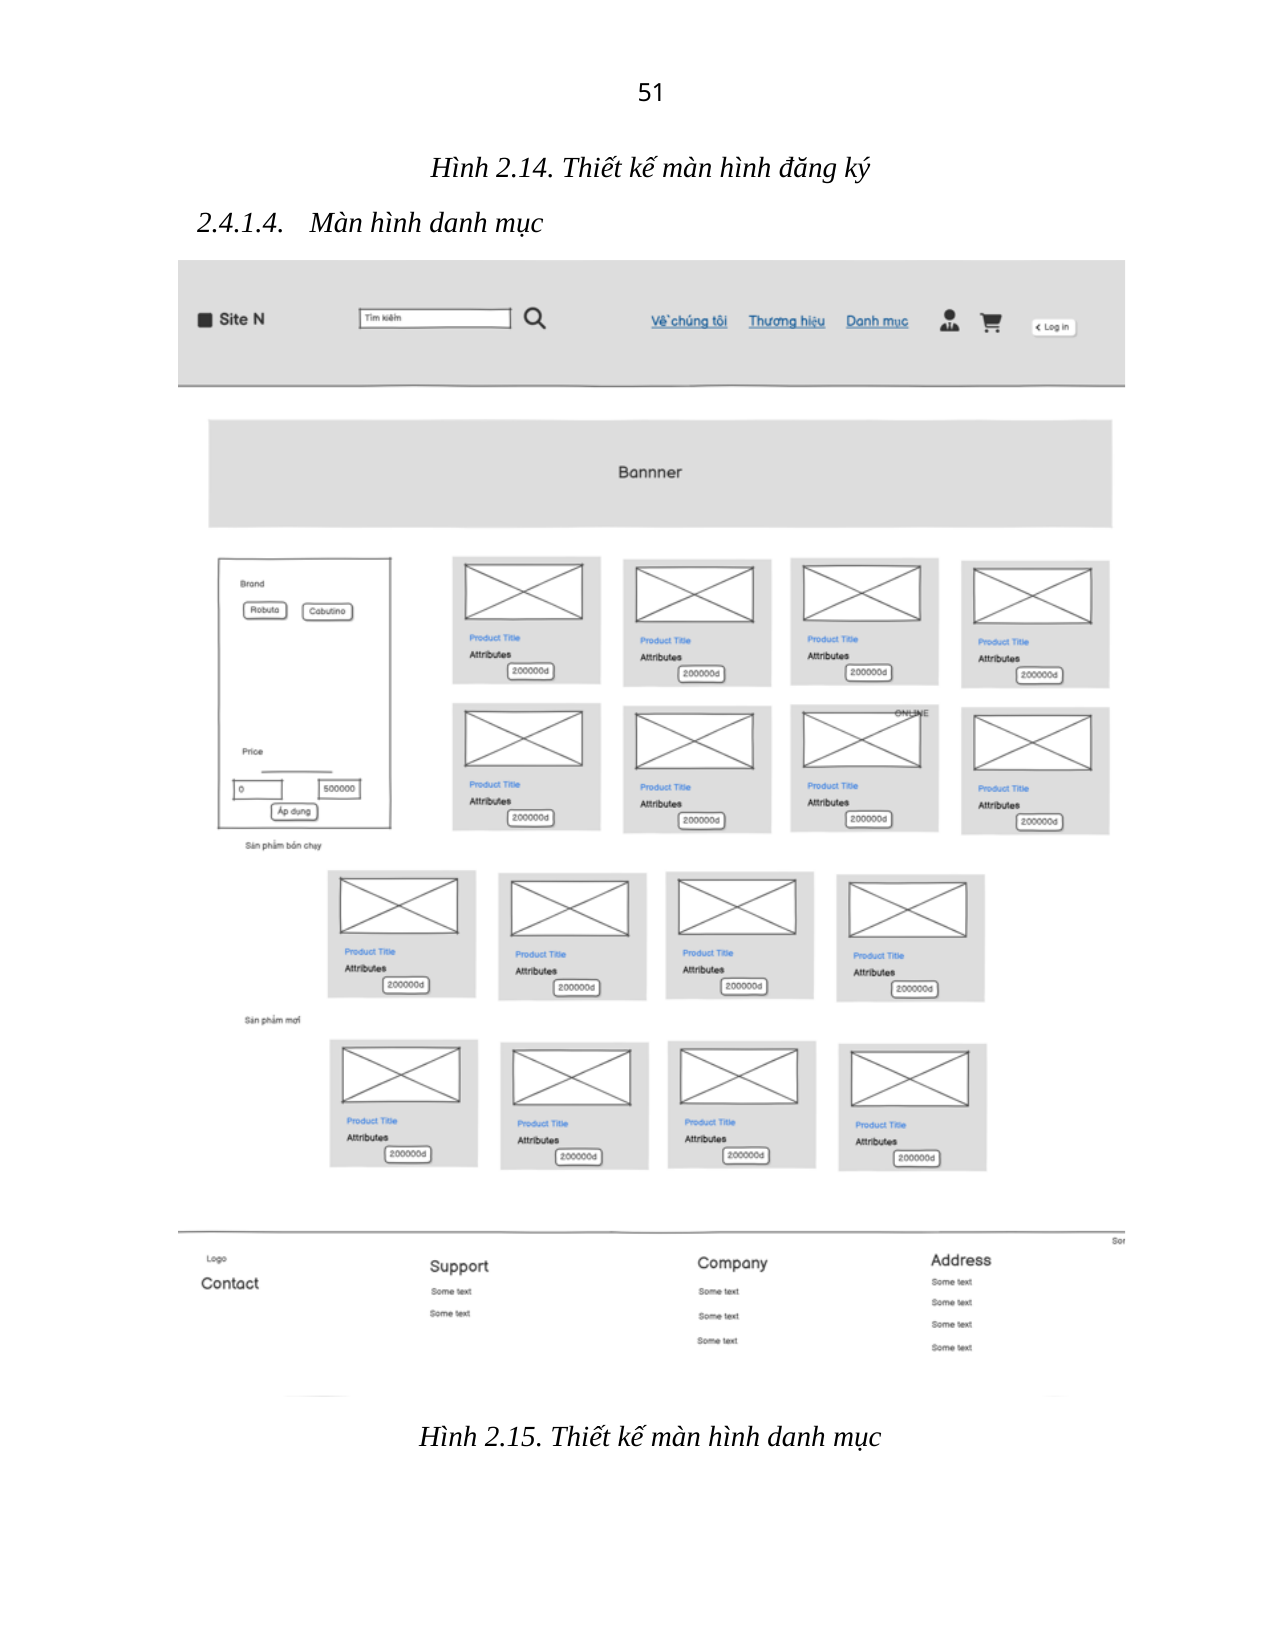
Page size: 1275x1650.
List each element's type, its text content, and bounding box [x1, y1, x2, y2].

text Hình 2.15. Thiết kế màn hình danh mục [178, 1419, 1125, 1452]
text Hình 2.14. Thiết kế màn hình đăng ký [178, 150, 1125, 183]
list Màn hình danh mục [197, 205, 1125, 239]
picture [178, 260, 1125, 1397]
